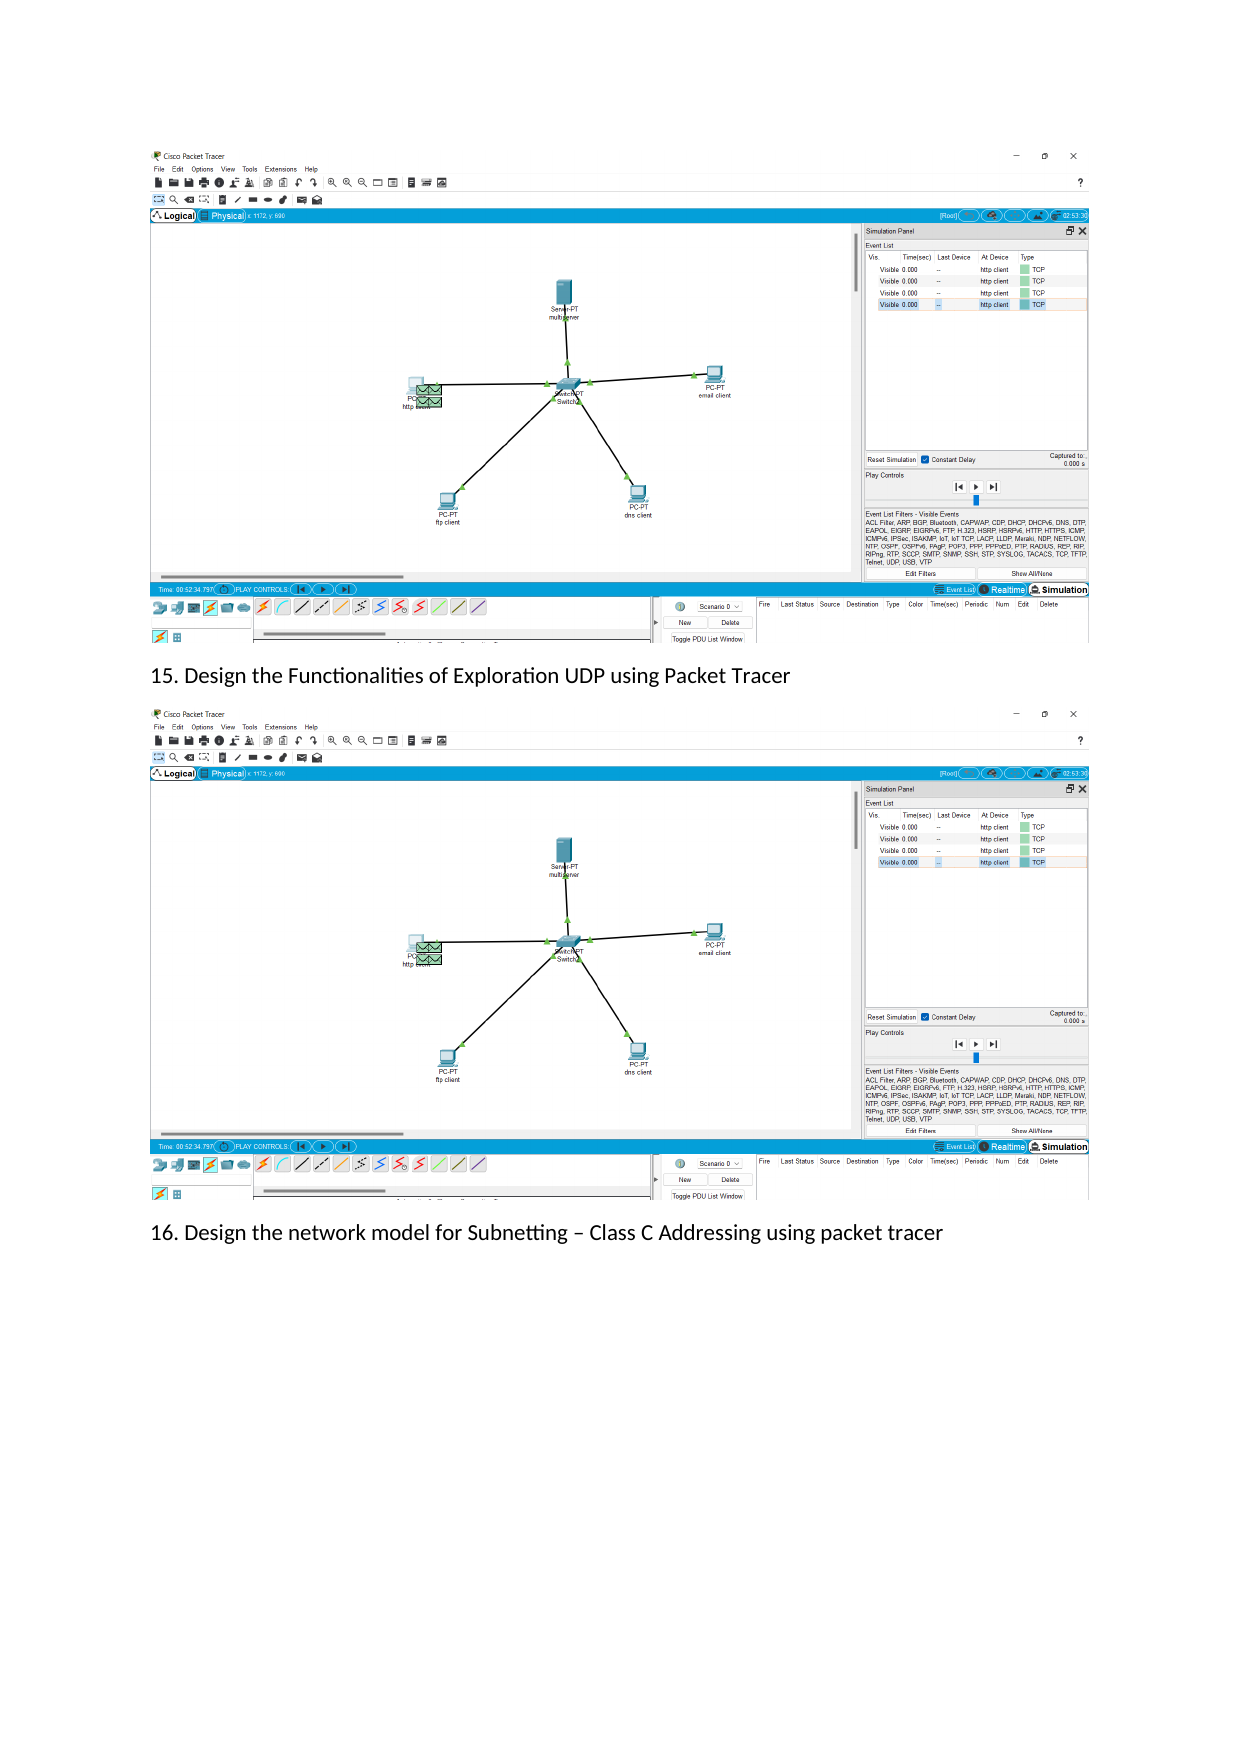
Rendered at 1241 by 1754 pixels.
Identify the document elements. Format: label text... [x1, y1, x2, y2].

picture [150, 707, 1089, 1200]
picture [980, 1142, 988, 1151]
picture [980, 585, 988, 593]
text 15. Design the Functionalities of Exploration UDP using Packet Tracer [150, 661, 1090, 689]
picture [988, 212, 995, 218]
picture [988, 770, 995, 776]
text 16. Design the network model for Subnetting – Class C Addressing using packet tracer [150, 1218, 1090, 1246]
picture [150, 150, 1089, 643]
